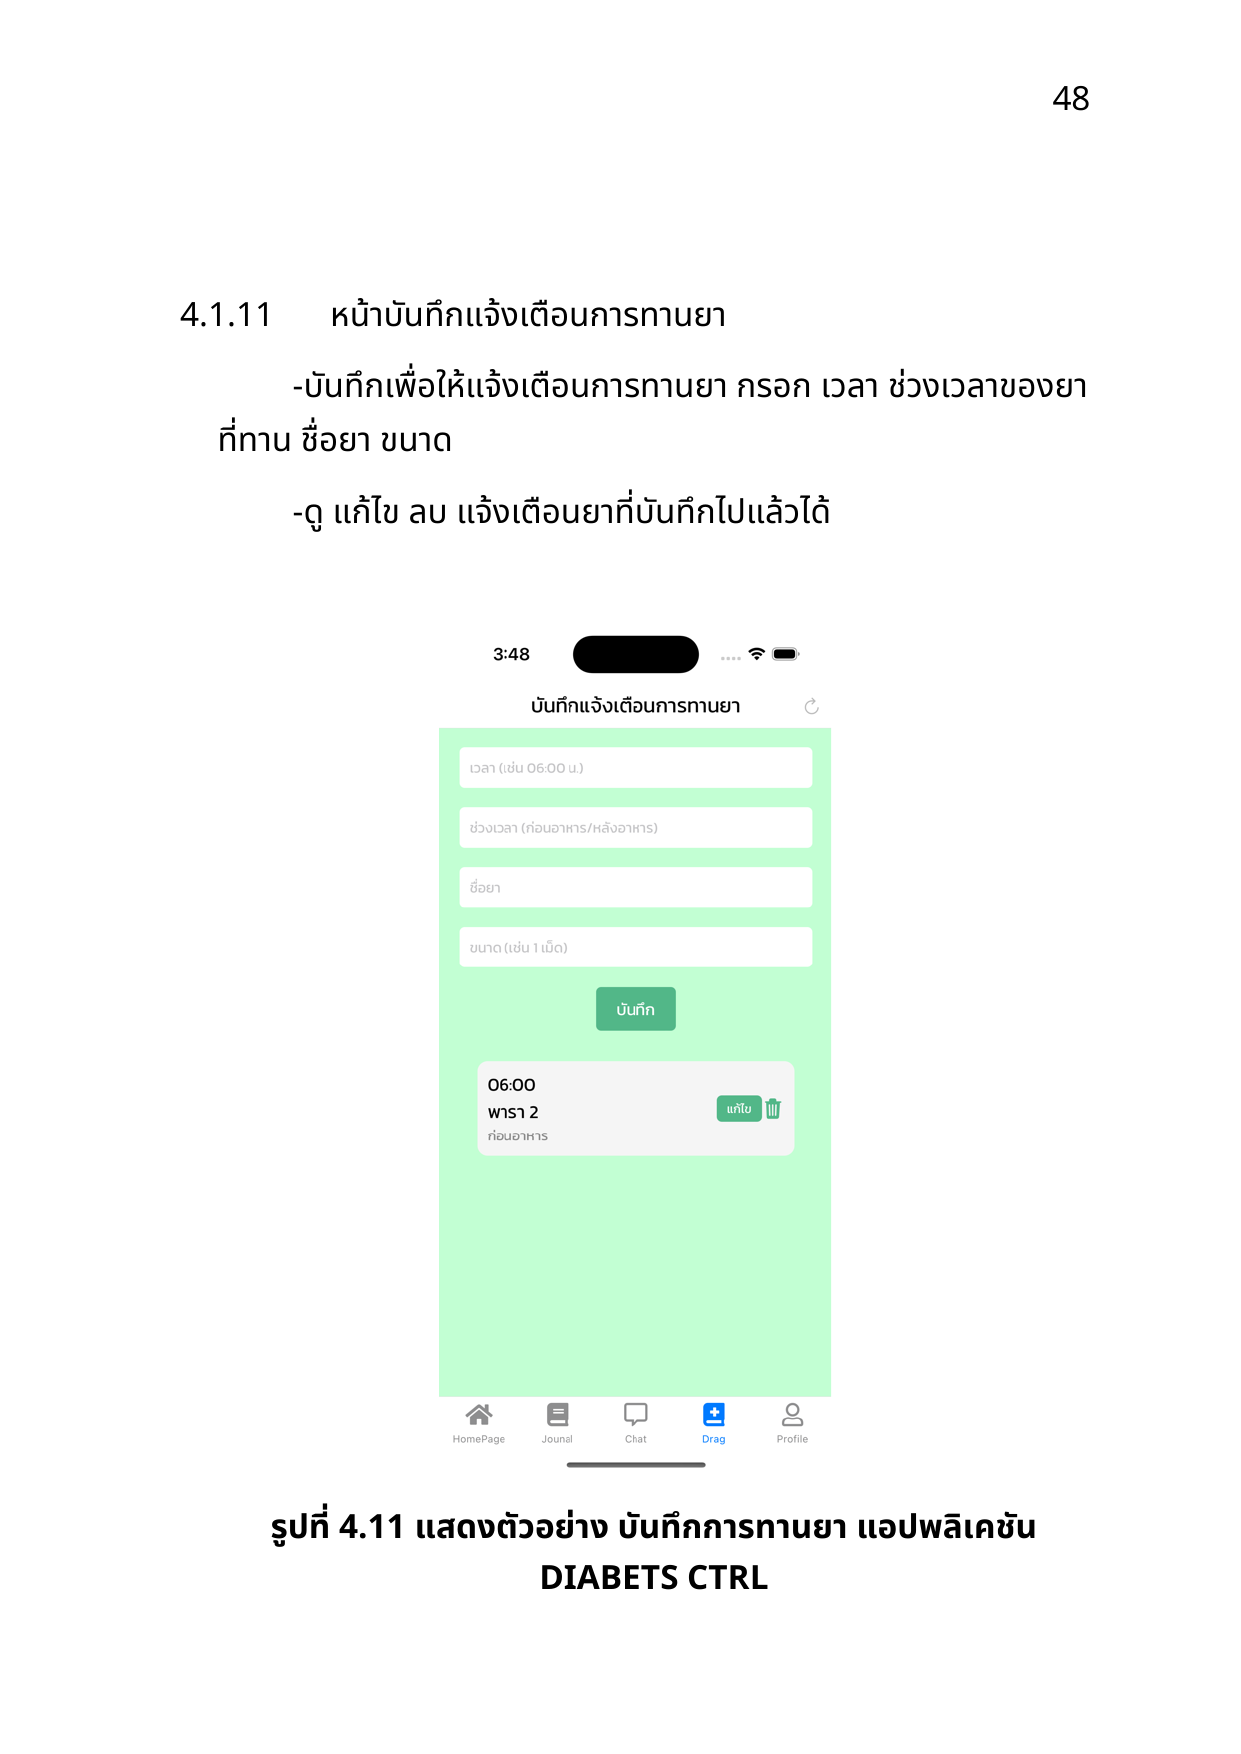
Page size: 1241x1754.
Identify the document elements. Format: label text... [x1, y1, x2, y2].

text -ดู แก้ไข ลบ แจ้งเตือนยาที่บันทึกไปแล้วได้ [217, 487, 1090, 538]
text รูปที่ 4.11 แสดงตัวอย่าง บันทึกการทานยา แอปพลิเคชัน DIABETS CTRL [217, 1503, 1090, 1599]
picture [439, 624, 832, 1475]
text 4.1.11 หน้าบันทึกแจ้งเตือนการทานยา [180, 291, 1090, 341]
text -บันทึกเพื่อให้แจ้งเตือนการทานยา กรอก เวลา ช่วงเวลาของยาที่ทาน ชื่อยา ขนาด [217, 362, 1090, 467]
